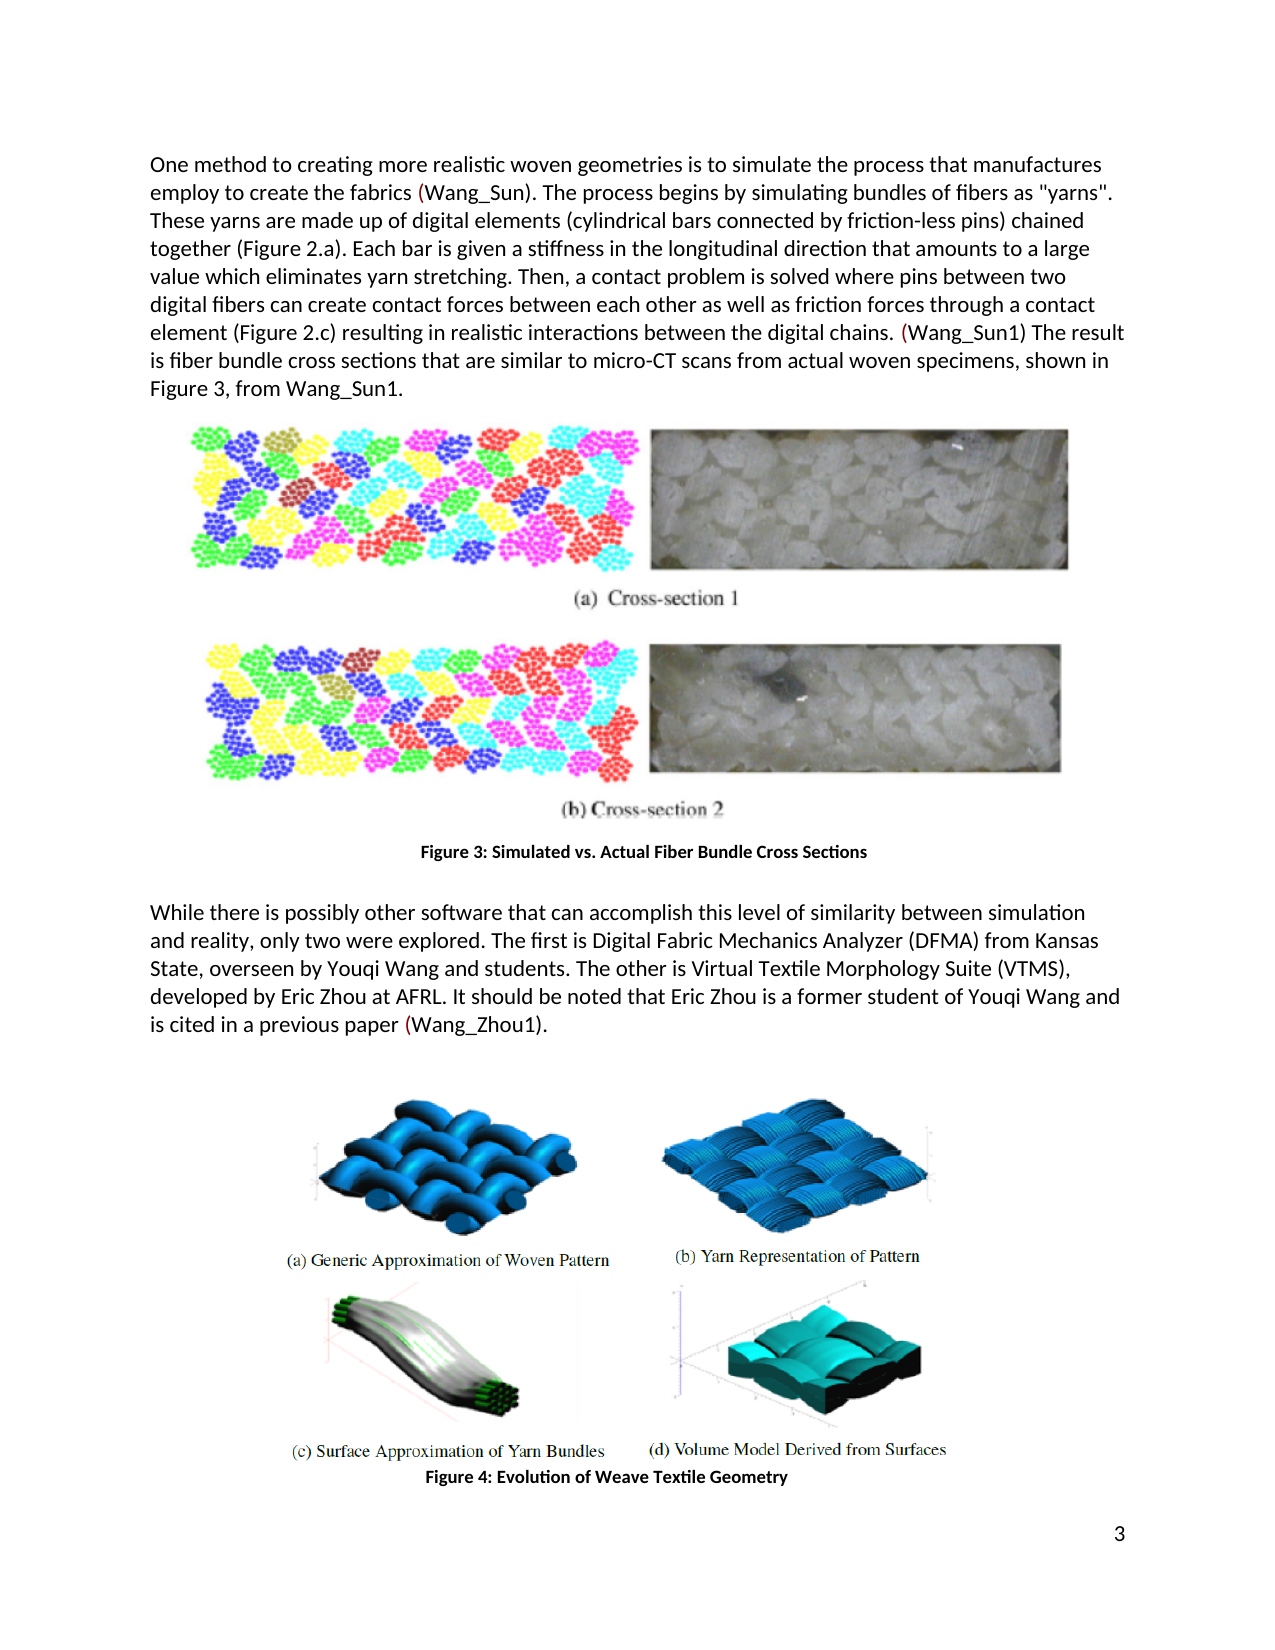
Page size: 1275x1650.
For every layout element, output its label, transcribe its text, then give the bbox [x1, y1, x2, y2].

picture [183, 422, 1079, 831]
text While there is possibly other software that can accomplish this level of similarity between simulation and reality, only two were explored. The first is Digital Fabric Mechanics Analyzer (DFMA) from Kansas State, overseen by Youqi Wang and students. The other is Virtual Textile Morphology Suite (VTMS), developed by Eric Zhou at AFRL. It should be noted that Eric Zhou is a former student of Youqi Wang and is cited in a previous paper (Wang_Zhou1). [150, 898, 1125, 1038]
text One method to creating more realistic woven geometries is to simulate the process that manufactures employ to create the fabrics (Wang_Sun). The process begins by simulating bundles of fibers as "yarns". These yarns are made up of digital elements (cylindrical bars connected by friction-less pins) chained together (Figure 2.a). Each bar is given a stiffness in the longitudinal direction that amounts to a large value which eliminates yarn stretching. Then, a contact problem is solved where pins between two digital fibers can create contact forces between each other as well as friction forces through a contact element (Figure 2.c) resulting in realistic interactions between the digital chains. (Wang_Sun1) The result is fiber bundle cross sections that are similar to micro-CT scans from actual woven specimens, shown in Figure 3, from Wang_Sun1. [150, 150, 1125, 402]
picture [270, 1078, 957, 1465]
